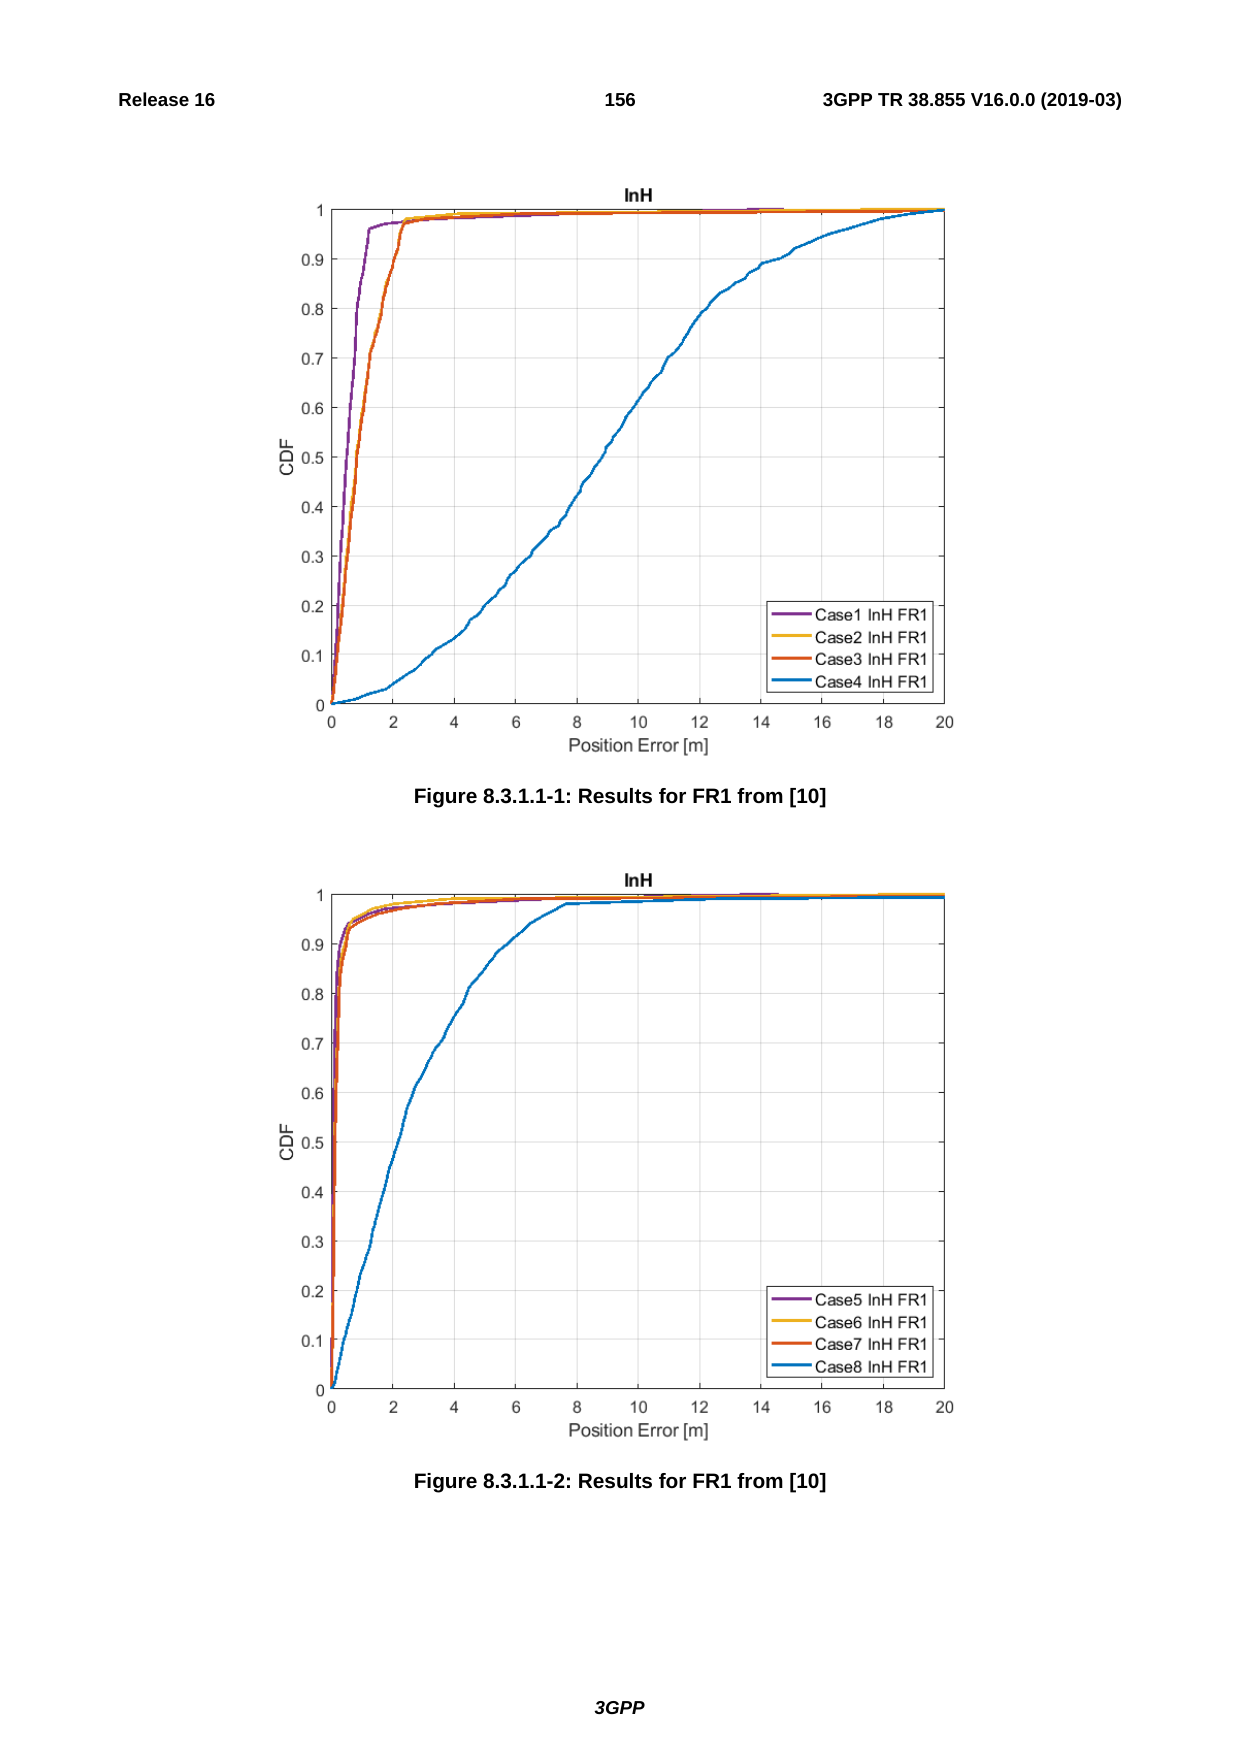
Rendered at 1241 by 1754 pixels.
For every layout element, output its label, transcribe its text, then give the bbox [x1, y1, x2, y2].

text Figure 8.3.1.1-2: Results for FR1 from [10] [118, 1469, 1122, 1493]
picture [259, 832, 981, 1451]
picture [259, 147, 981, 766]
text Figure 8.3.1.1-1: Results for FR1 from [10] [118, 784, 1122, 808]
